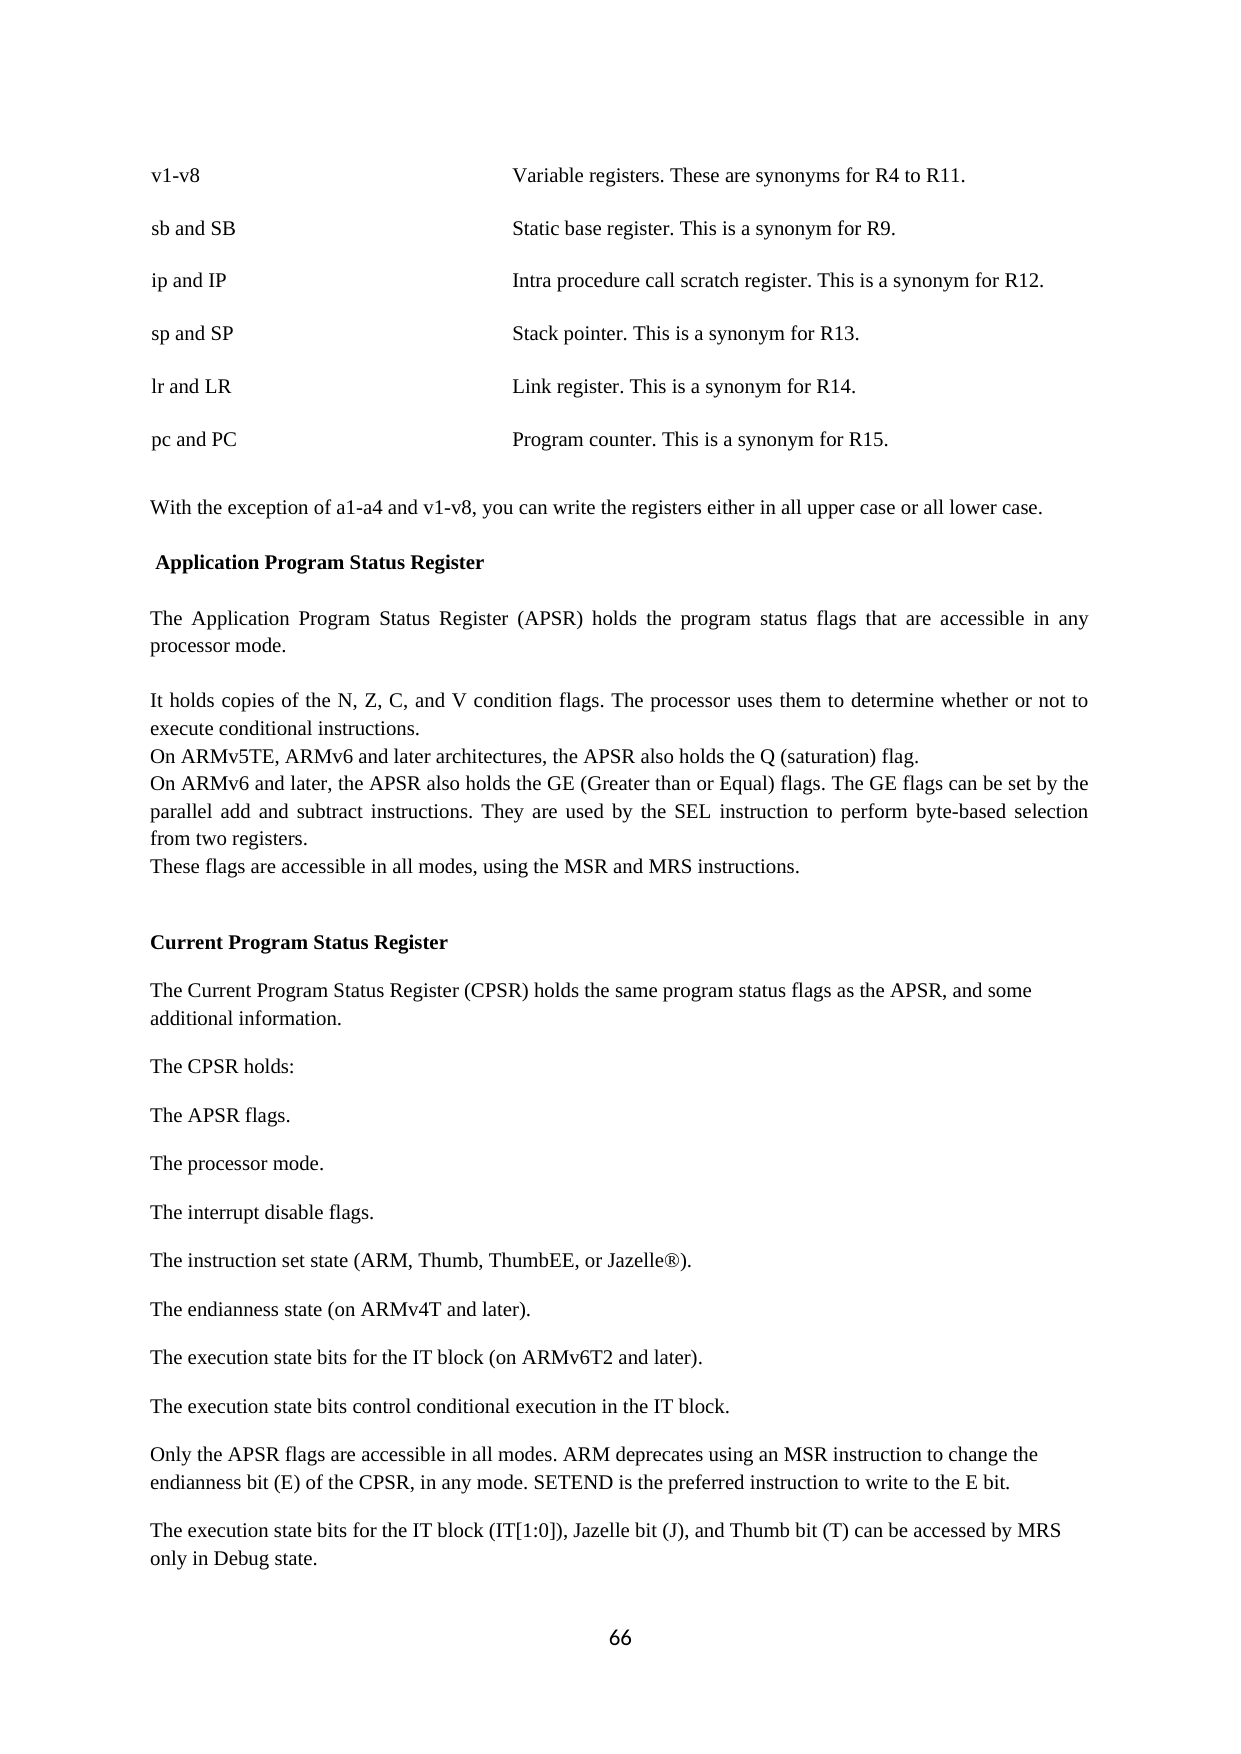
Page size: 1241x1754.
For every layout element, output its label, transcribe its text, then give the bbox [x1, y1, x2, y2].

text The execution state bits for the IT block (on ARMv6T2 and later). [150, 1345, 1090, 1369]
text The Current Program Status Register (CPSR) holds the same program status flags as the APSR, and some additional information. [150, 978, 1090, 1030]
text It holds copies of the N, Z, C, and V condition flags. The processor uses them to determine whether or not to execute conditional instructions. [150, 688, 1090, 740]
text With the exception of a1-a4 and v1-v8, you can write the registers either in all upper case or all lower case. [150, 495, 1090, 519]
text The execution state bits control conditional execution in the IT block. [150, 1393, 1090, 1418]
text On ARMv6 and later, the APSR also holds the GE (Greater than or Equal) flags. The GE flags can be set by the parallel add and subtract instructions. They are used by the SEL instruction to perform byte-based selection from two registers. [150, 771, 1090, 850]
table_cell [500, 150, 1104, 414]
text Application Program Status Register [150, 550, 1090, 574]
text The Application Program Status Register (APSR) holds the program status flags that are accessible in any processor mode. [150, 606, 1090, 657]
text The APSR flags. [150, 1103, 1090, 1127]
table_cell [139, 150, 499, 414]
text These flags are accessible in all modes, using the MSR and MRS instructions. [150, 854, 1090, 878]
text The instruction set state (ARM, Thumb, ThumbEE, or Jazelle®). [150, 1248, 1090, 1272]
text The processor mode. [150, 1151, 1090, 1175]
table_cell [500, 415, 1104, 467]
text The execution state bits for the IT block (IT[1:0]), Jazelle bit (J), and Thumb bit (T) can be accessed by MRS only in Debug state. [150, 1518, 1090, 1570]
text The CPSR holds: [150, 1054, 1090, 1078]
text On ARMv5TE, ARMv6 and later architectures, the APSR also holds the Q (saturation) flag. [150, 743, 1090, 768]
text Only the APSR flags are accessible in all modes. ARM deprecates using an MSR instruction to change the endianness bit (E) of the CPSR, in any mode. SETEND is the preferred instruction to write to the E bit. [150, 1442, 1090, 1494]
text The interrupt disable flags. [150, 1200, 1090, 1224]
text Current Program Status Register [150, 930, 1090, 954]
text The endianness state (on ARMv4T and later). [150, 1297, 1090, 1321]
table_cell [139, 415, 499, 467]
